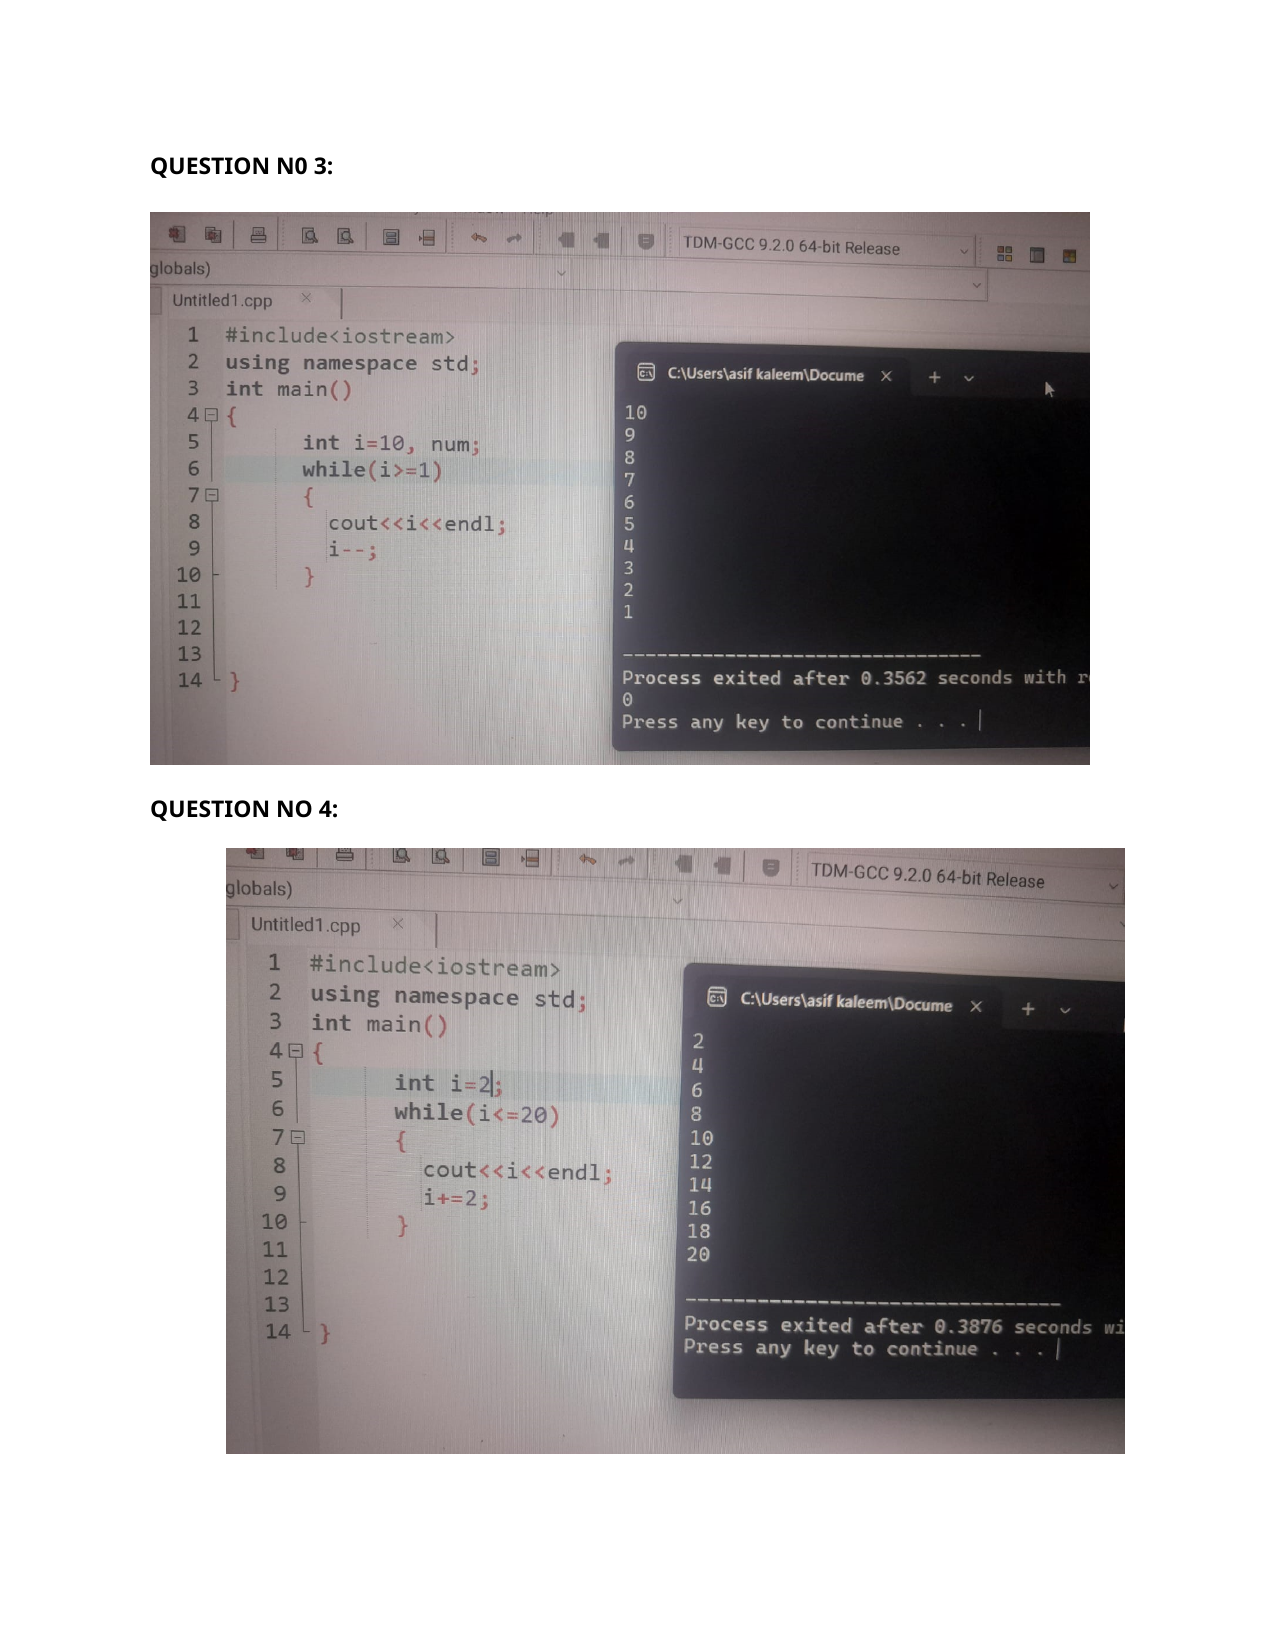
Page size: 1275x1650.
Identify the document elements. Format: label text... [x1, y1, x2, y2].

picture [150, 212, 1090, 765]
text QUESTION N0 3: [150, 150, 1125, 181]
picture [226, 848, 1125, 1454]
text QUESTION NO 4: [150, 793, 1125, 824]
